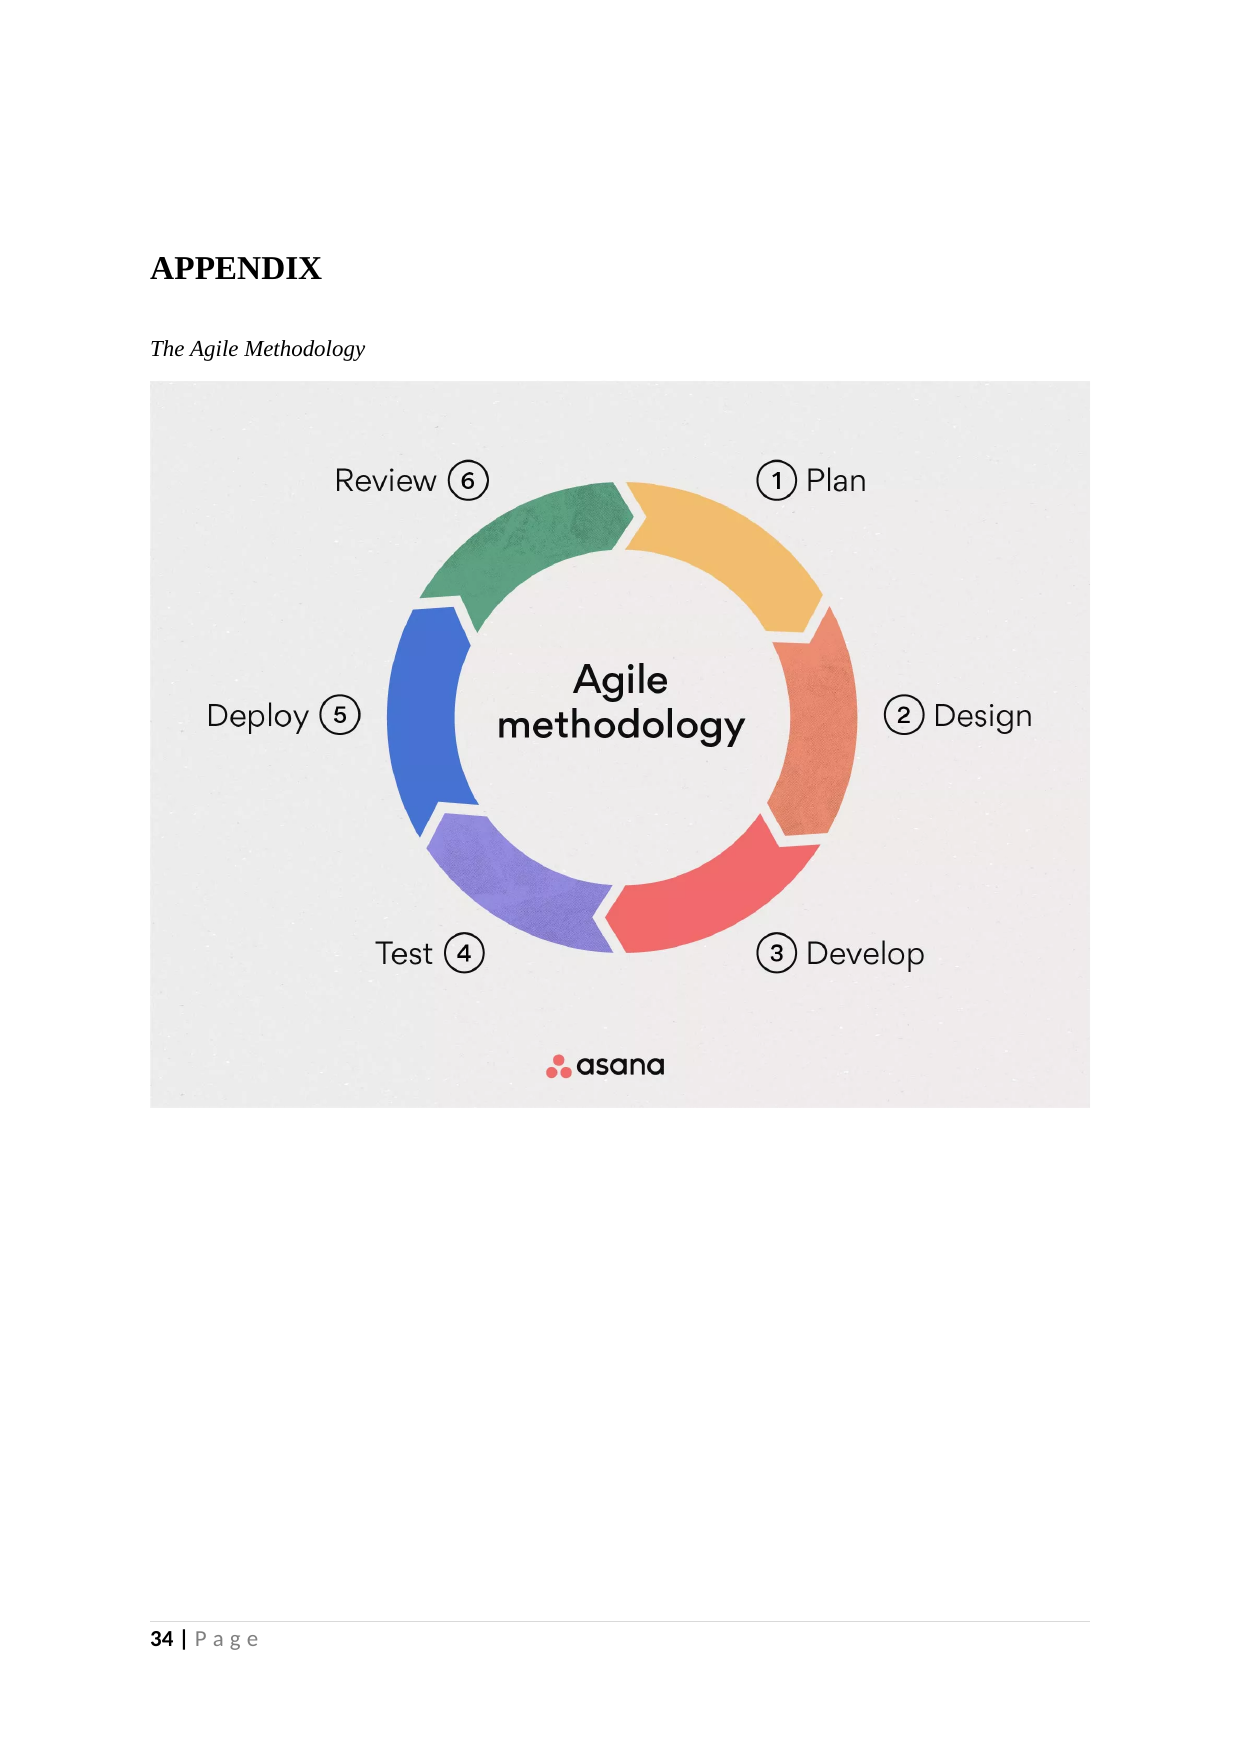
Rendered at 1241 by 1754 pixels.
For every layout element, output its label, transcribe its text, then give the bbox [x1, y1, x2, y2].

subtitle APPENDIX [150, 248, 1090, 287]
picture [150, 380, 1091, 1108]
text The Agile Methodology [150, 335, 1090, 361]
